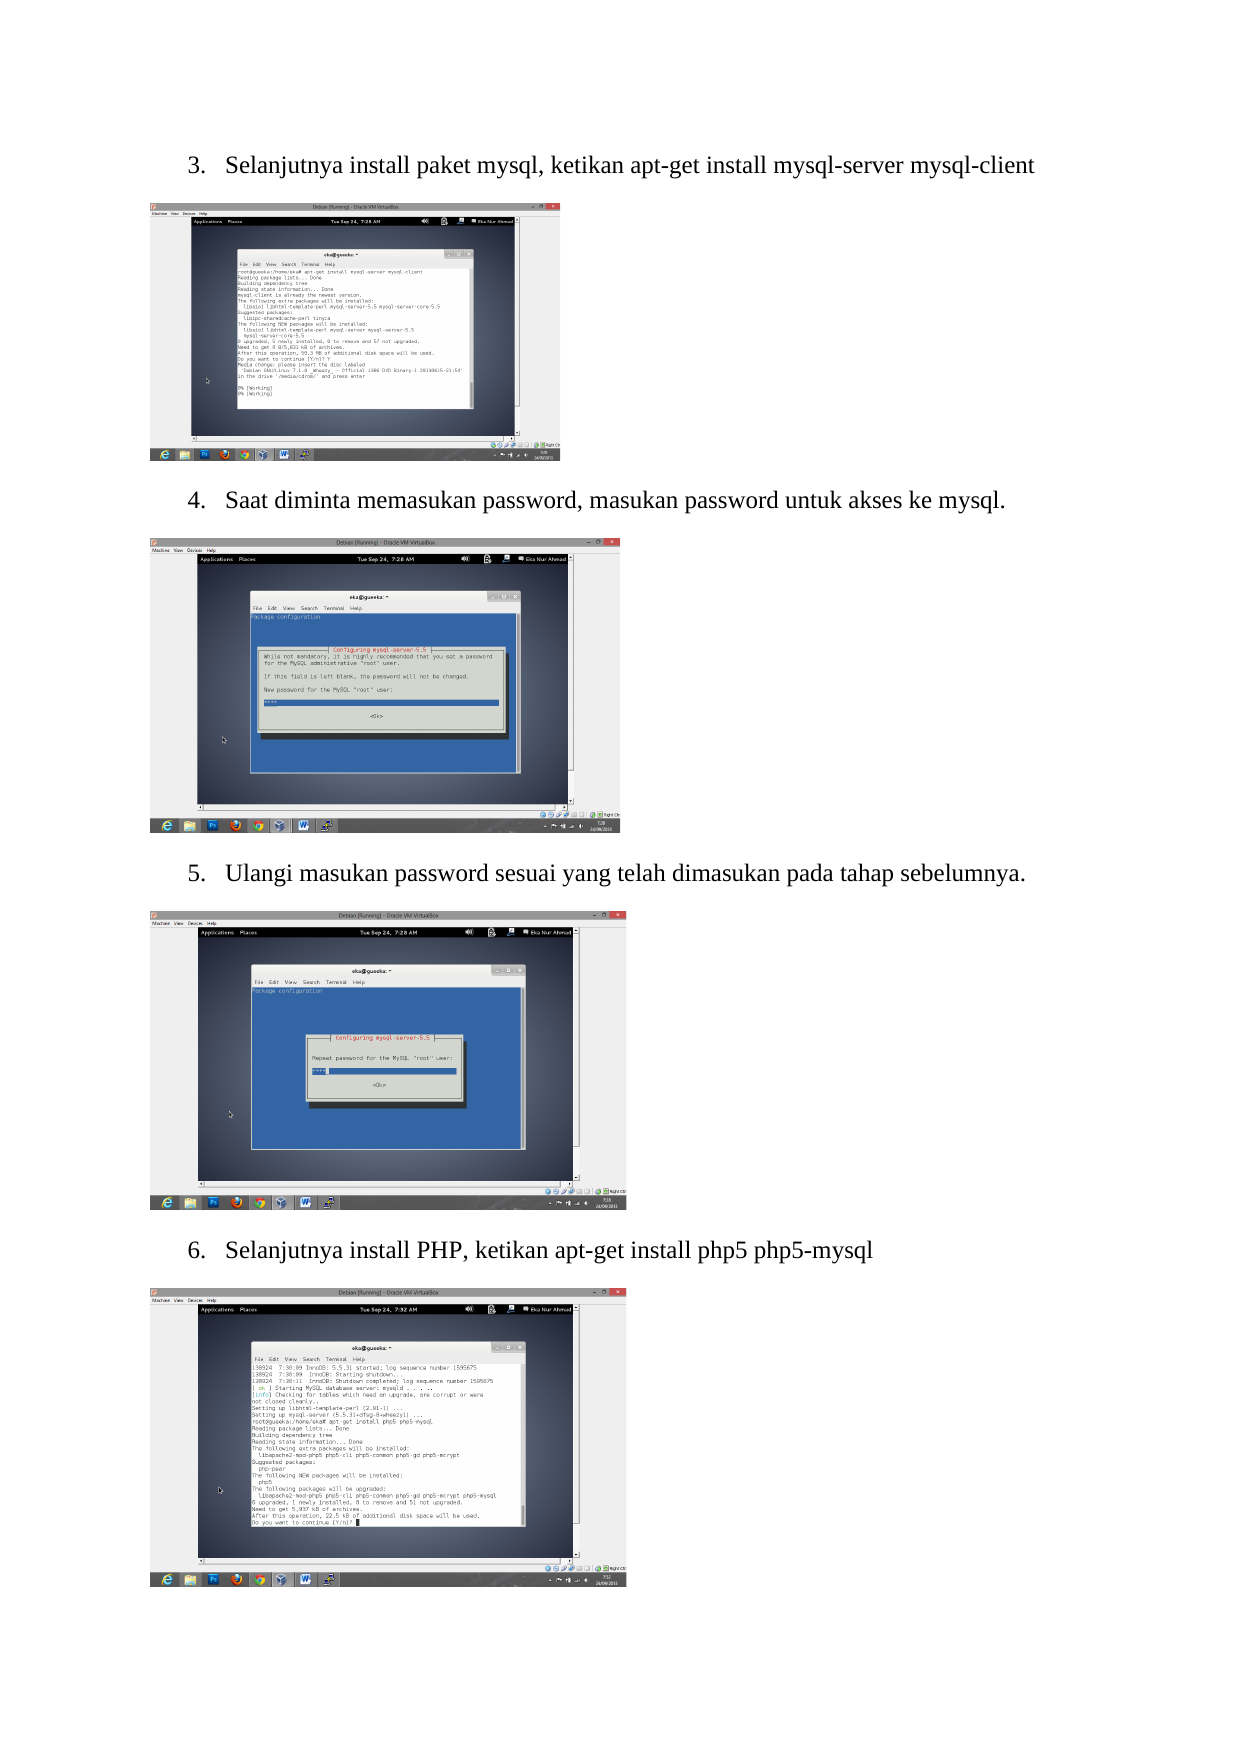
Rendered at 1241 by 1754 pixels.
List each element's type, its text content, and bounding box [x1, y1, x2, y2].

list Selanjutnya install PHP, ketikan apt-get install php5 php5-mysql [187, 1235, 1090, 1263]
picture [150, 911, 627, 1210]
picture [150, 538, 621, 833]
picture [150, 1288, 627, 1587]
list Ulangi masukan password sesuai yang telah dimasukan pada tahap sebelumnya. [187, 858, 1090, 887]
picture [150, 203, 561, 461]
list Saat diminta memasukan password, masukan password untuk akses ke mysql. [187, 485, 1090, 514]
list Selanjutnya install paket mysql, ketikan apt-get install mysql-server mysql-client [187, 150, 1090, 179]
